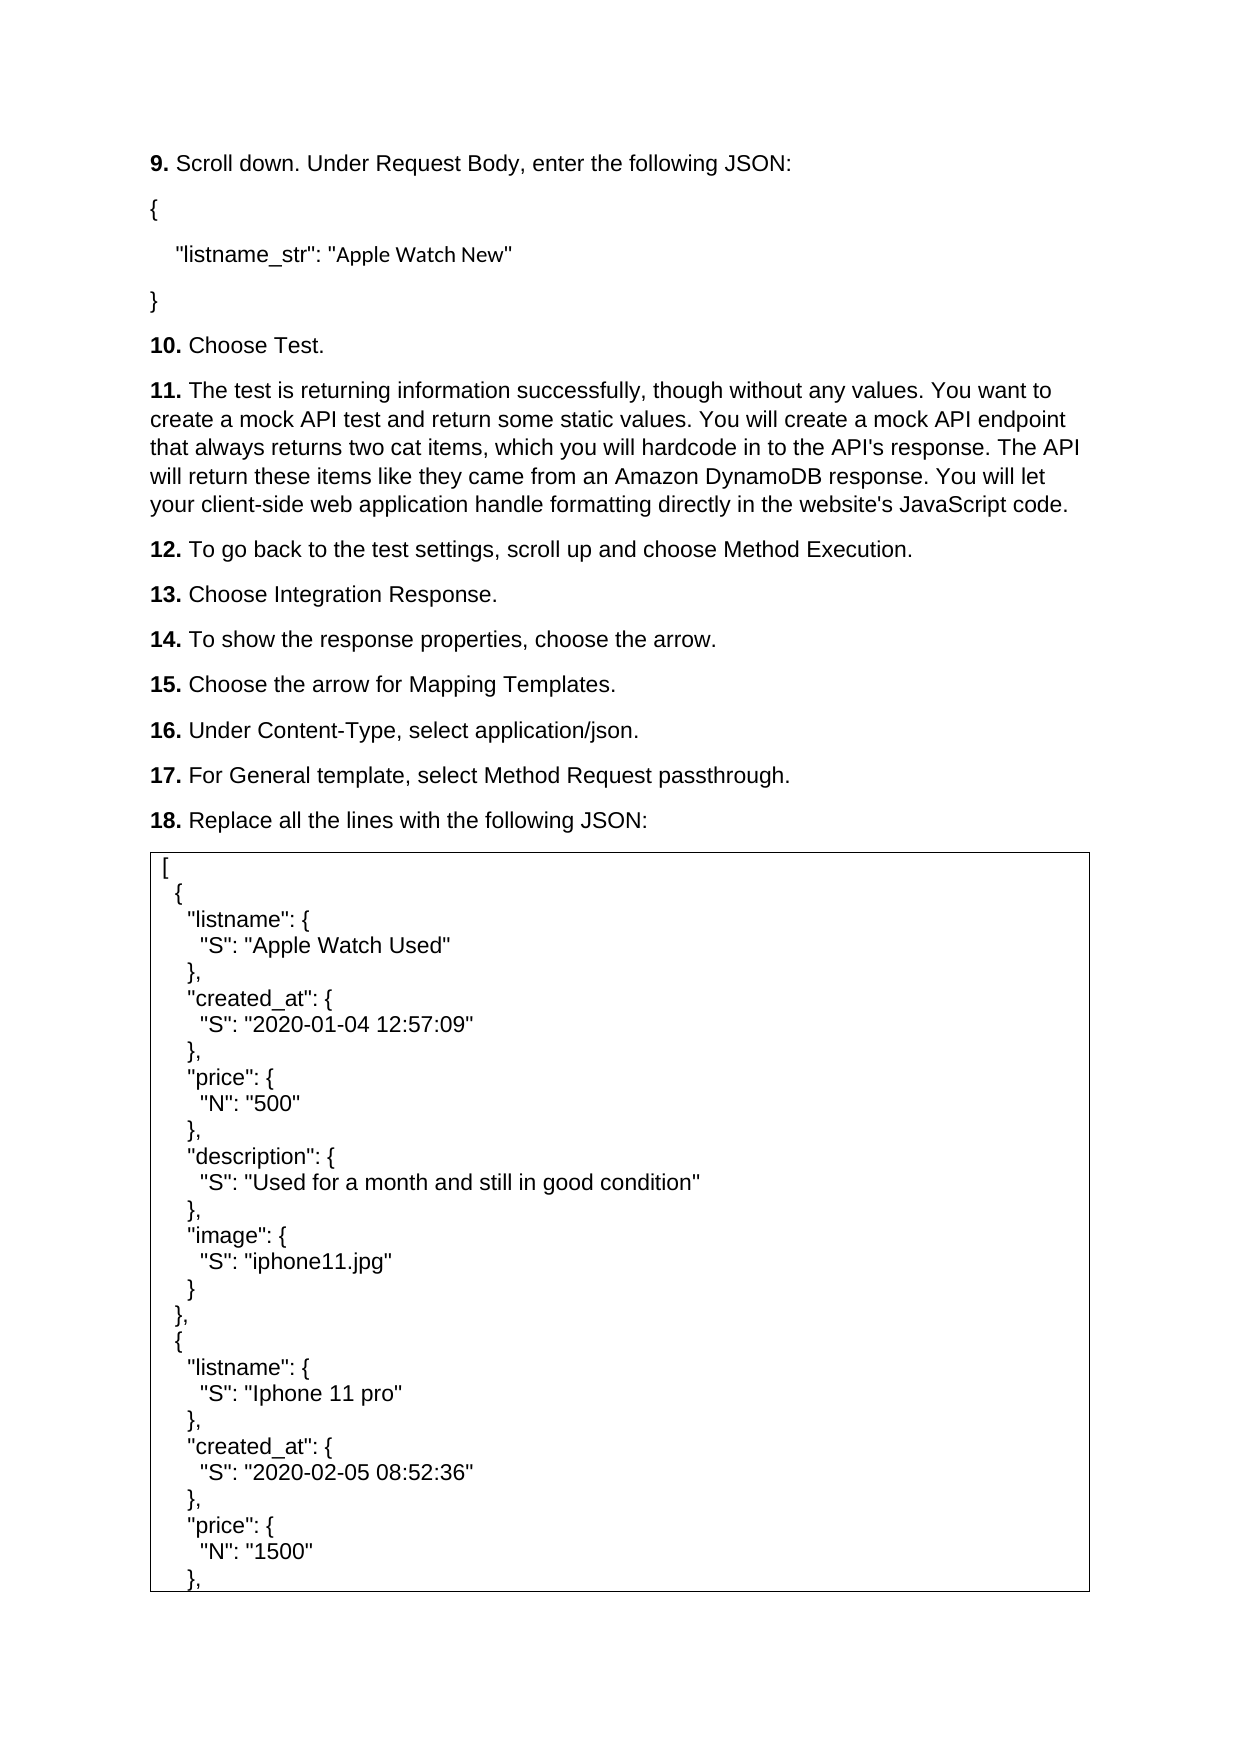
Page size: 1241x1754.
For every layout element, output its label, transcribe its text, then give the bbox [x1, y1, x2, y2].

text 17. For General template, select Method Request passthrough. [150, 762, 1090, 788]
text 13. Choose Integration Response. [150, 581, 1090, 608]
text "listname_str": "Apple Watch New" [150, 240, 1090, 268]
text 14. To show the response properties, choose the arrow. [150, 626, 1090, 653]
text 15. Choose the arrow for Mapping Templates. [150, 671, 1090, 698]
text 9. Scroll down. Under Request Body, enter the following JSON: [150, 150, 1090, 176]
text 18. Replace all the lines with the following JSON: [150, 807, 1090, 833]
text 11. The test is returning information successfully, though without any values. You want to create a mock API test and return some static values. You will create a mock API endpoint that always returns two cat items, which you will hardcode in to the API's response. The API will return these items like they came from an Amazon DynamoDB response. You will let your client-side web application handle formatting directly in the website's JavaScript code. [150, 377, 1090, 517]
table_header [151, 853, 1089, 1591]
text 16. Under Content-Type, select application/json. [150, 717, 1090, 743]
text { [150, 195, 1090, 221]
text 12. To go back to the test settings, scroll up and choose Method Execution. [150, 536, 1090, 562]
text 10. Choose Test. [150, 332, 1090, 358]
text } [150, 287, 1090, 313]
